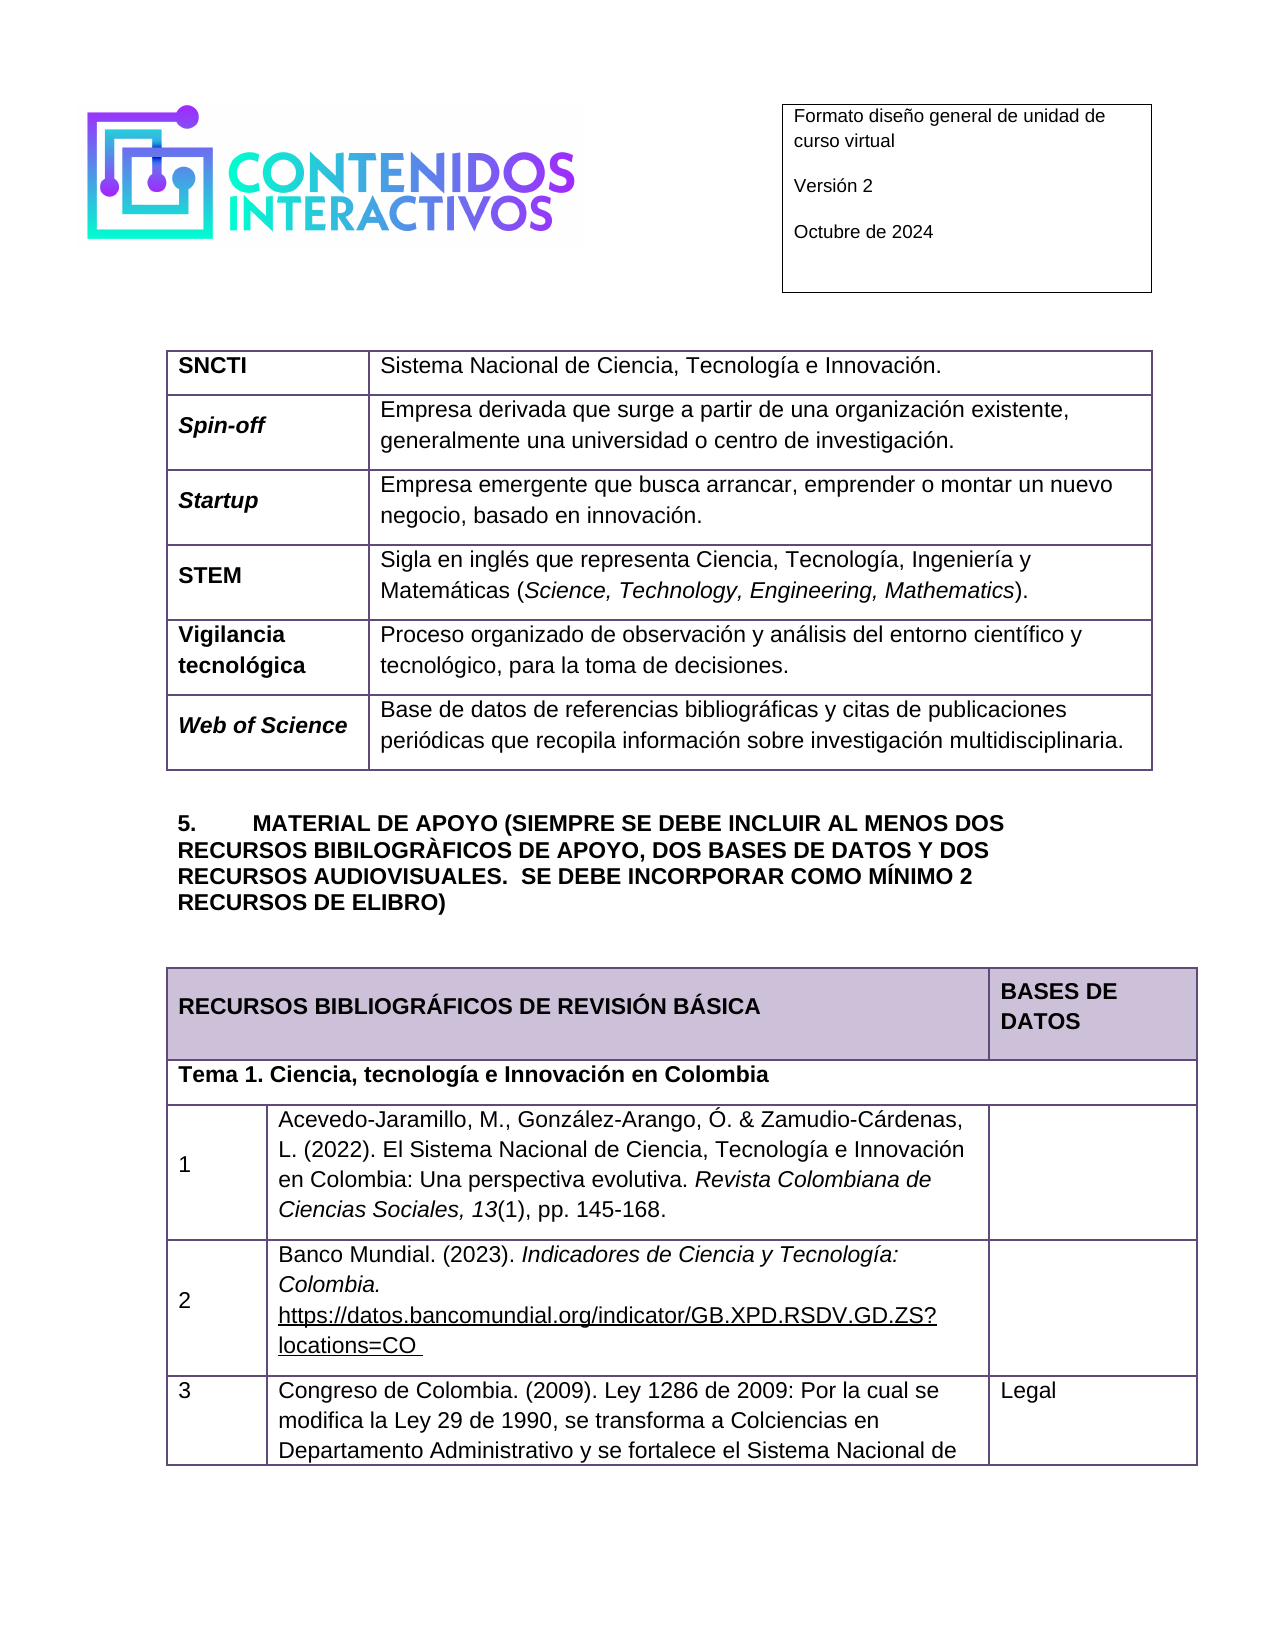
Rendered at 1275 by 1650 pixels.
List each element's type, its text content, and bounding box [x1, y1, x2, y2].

table_cell 1 [168, 1106, 266, 1239]
picture [76, 103, 583, 247]
table_cell Legal [990, 1377, 1196, 1463]
table_cell STEM [168, 546, 368, 619]
table_cell SNCTI [168, 352, 368, 394]
table_cell [990, 1106, 1196, 1239]
table_cell Web of Science [168, 696, 368, 769]
table_cell Empresa derivada que surge a partir de una organización existente, generalmente una universidad o centro de investigación. [370, 396, 1151, 469]
table_cell 3 [168, 1377, 266, 1463]
table_cell Spin-off [168, 396, 368, 469]
table_cell Empresa emergente que busca arrancar, emprender o montar un nuevo negocio, basado en innovación. [370, 471, 1151, 544]
table_cell Vigilancia tecnológica [168, 621, 368, 694]
table_header RECURSOS BIBLIOGRÁFICOS DE REVISIÓN BÁSICA [168, 969, 988, 1059]
table_header BASES DE DATOS [990, 969, 1196, 1059]
table_cell Base de datos de referencias bibliográficas y citas de publicaciones periódicas que recopila información sobre investigación multidisciplinaria. [370, 696, 1151, 769]
table_cell Proceso organizado de observación y análisis del entorno científico y tecnológico, para la toma de decisiones. [370, 621, 1151, 694]
table_cell Banco Mundial. (2023). Indicadores de Ciencia y Tecnología: Colombia. https://datos.bancomundial.org/indicator/GB.XPD.RSDV.GD.ZS?locations=CO [268, 1241, 988, 1374]
list MATERIAL DE APOYO (SIEMPRE SE DEBE INCLUIR AL MENOS DOS RECURSOS BIBILOGRÀFICOS DE APOYO, DOS BASES DE DATOS Y DOS RECURSOS AUDIOVISUALES. SE DEBE INCORPORAR COMO MÍNIMO 2 RECURSOS DE ELIBRO) [446, 810, 1098, 916]
table_cell Acevedo-Jaramillo, M., González-Arango, Ó. & Zamudio-Cárdenas, L. (2022). El Sistema Nacional de Ciencia, Tecnología e Innovación en Colombia: Una perspectiva evolutiva. Revista Colombiana de Ciencias Sociales, 13(1), pp. 145-168. [268, 1106, 988, 1239]
table_cell [990, 1241, 1196, 1374]
table_cell Sistema Nacional de Ciencia, Tecnología e Innovación. [370, 352, 1151, 394]
table_cell 2 [168, 1241, 266, 1374]
table_cell Startup [168, 471, 368, 544]
table_cell Sigla en inglés que representa Ciencia, Tecnología, Ingeniería y Matemáticas (Science, Technology, Engineering, Mathematics). [370, 546, 1151, 619]
table_cell Tema 1. Ciencia, tecnología e Innovación en Colombia [168, 1061, 1196, 1104]
